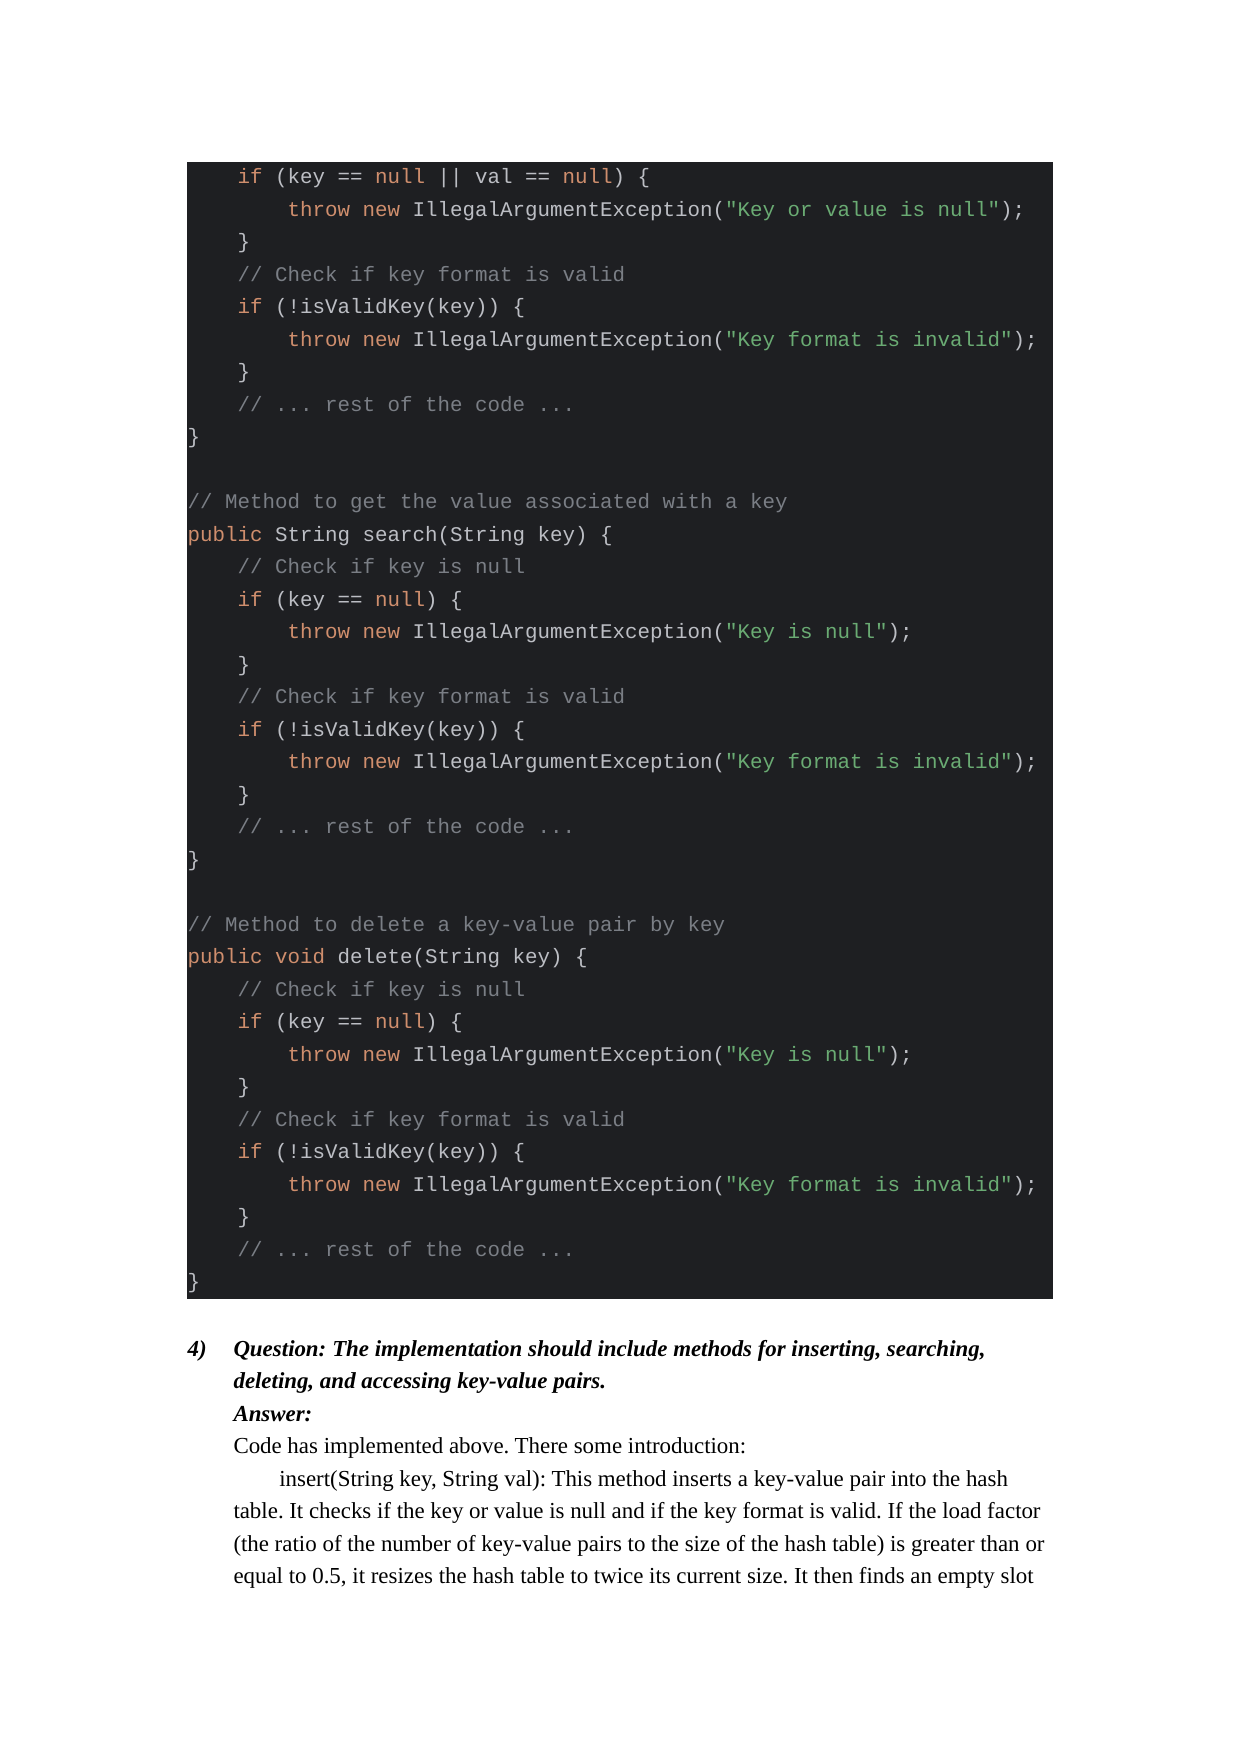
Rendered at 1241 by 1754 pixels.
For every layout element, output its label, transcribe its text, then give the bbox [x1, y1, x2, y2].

list Question: The implementation should include methods for inserting, searching, deleting, and accessing key-value pairs. [187, 1332, 1053, 1397]
text Answer: [233, 1397, 1053, 1429]
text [187, 162, 1053, 1299]
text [233, 1462, 1053, 1592]
text Code has implemented above. There some introduction: [233, 1429, 1053, 1462]
